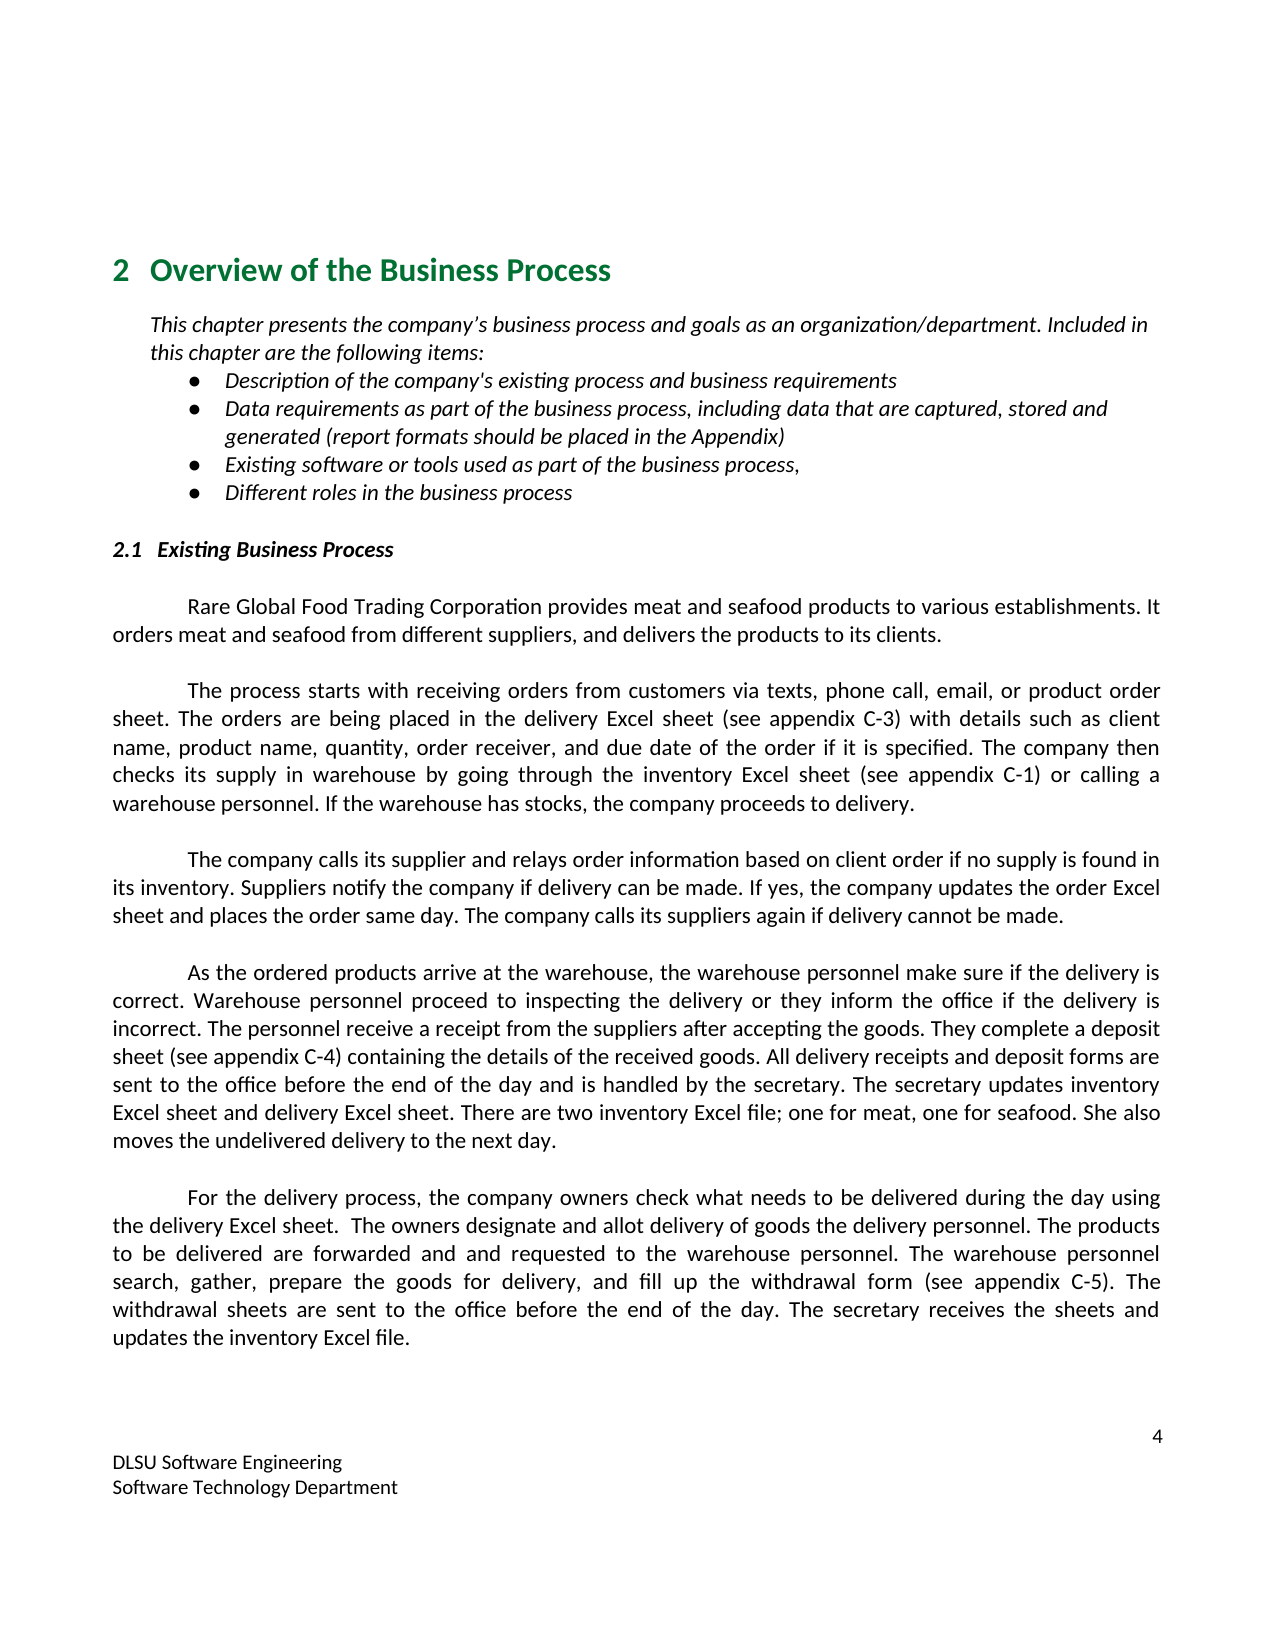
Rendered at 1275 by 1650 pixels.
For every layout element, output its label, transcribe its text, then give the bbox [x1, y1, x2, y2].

text The process starts with receiving orders from customers via texts, phone call, email, or product order sheet. The orders are being placed in the delivery Excel sheet (see appendix C-3) with details such as client name, product name, quantity, order receiver, and due date of the order if it is specified. The company then checks its supply in warehouse by going through the inventory Excel sheet (see appendix C-1) or calling a warehouse personnel. If the warehouse has stocks, the company proceeds to delivery. [112, 677, 1162, 817]
list Overview of the Business Process [112, 249, 1162, 290]
text 2.1 Existing Business Process [112, 535, 1162, 563]
list Existing software or tools used as part of the business process, [187, 450, 1162, 478]
text Rare Global Food Trading Corporation provides meat and seafood products to various establishments. It orders meat and seafood from different suppliers, and delivers the products to its clients. [112, 592, 1162, 648]
list Description of the company's existing process and business requirements [187, 366, 1162, 394]
text The company calls its supplier and relays order information based on client order if no supply is found in its inventory. Suppliers notify the company if delivery can be made. If yes, the company updates the order Excel sheet and places the order same day. The company calls its suppliers again if delivery cannot be made. [112, 845, 1162, 929]
text As the ordered products arrive at the warehouse, the warehouse personnel make sure if the delivery is correct. Warehouse personnel proceed to inspecting the delivery or they inform the office if the delivery is incorrect. The personnel receive a receipt from the suppliers after accepting the goods. They complete a deposit sheet (see appendix C-4) containing the details of the received goods. All delivery receipts and deposit forms are sent to the office before the end of the day and is handled by the secretary. The secretary updates inventory Excel sheet and delivery Excel sheet. There are two inventory Excel file; one for meat, one for seafood. She also moves the undelivered delivery to the next day. [112, 958, 1162, 1154]
text For the delivery process, the company owners check what needs to be delivered during the day using the delivery Excel sheet. The owners designate and allot delivery of goods the delivery personnel. The products to be delivered are forwarded and and requested to the warehouse personnel. The warehouse personnel search, gather, prepare the goods for delivery, and fill up the withdrawal form (see appendix C-5). The withdrawal sheets are sent to the office before the end of the day. The secretary receives the sheets and updates the inventory Excel file. [112, 1183, 1162, 1351]
text This chapter presents the company’s business process and goals as an organization/department. Included in this chapter are the following items: [150, 310, 1162, 366]
list Different roles in the business process [187, 478, 1162, 506]
list Data requirements as part of the business process, including data that are captured, stored and generated (report formats should be placed in the Appendix) [187, 394, 1162, 450]
